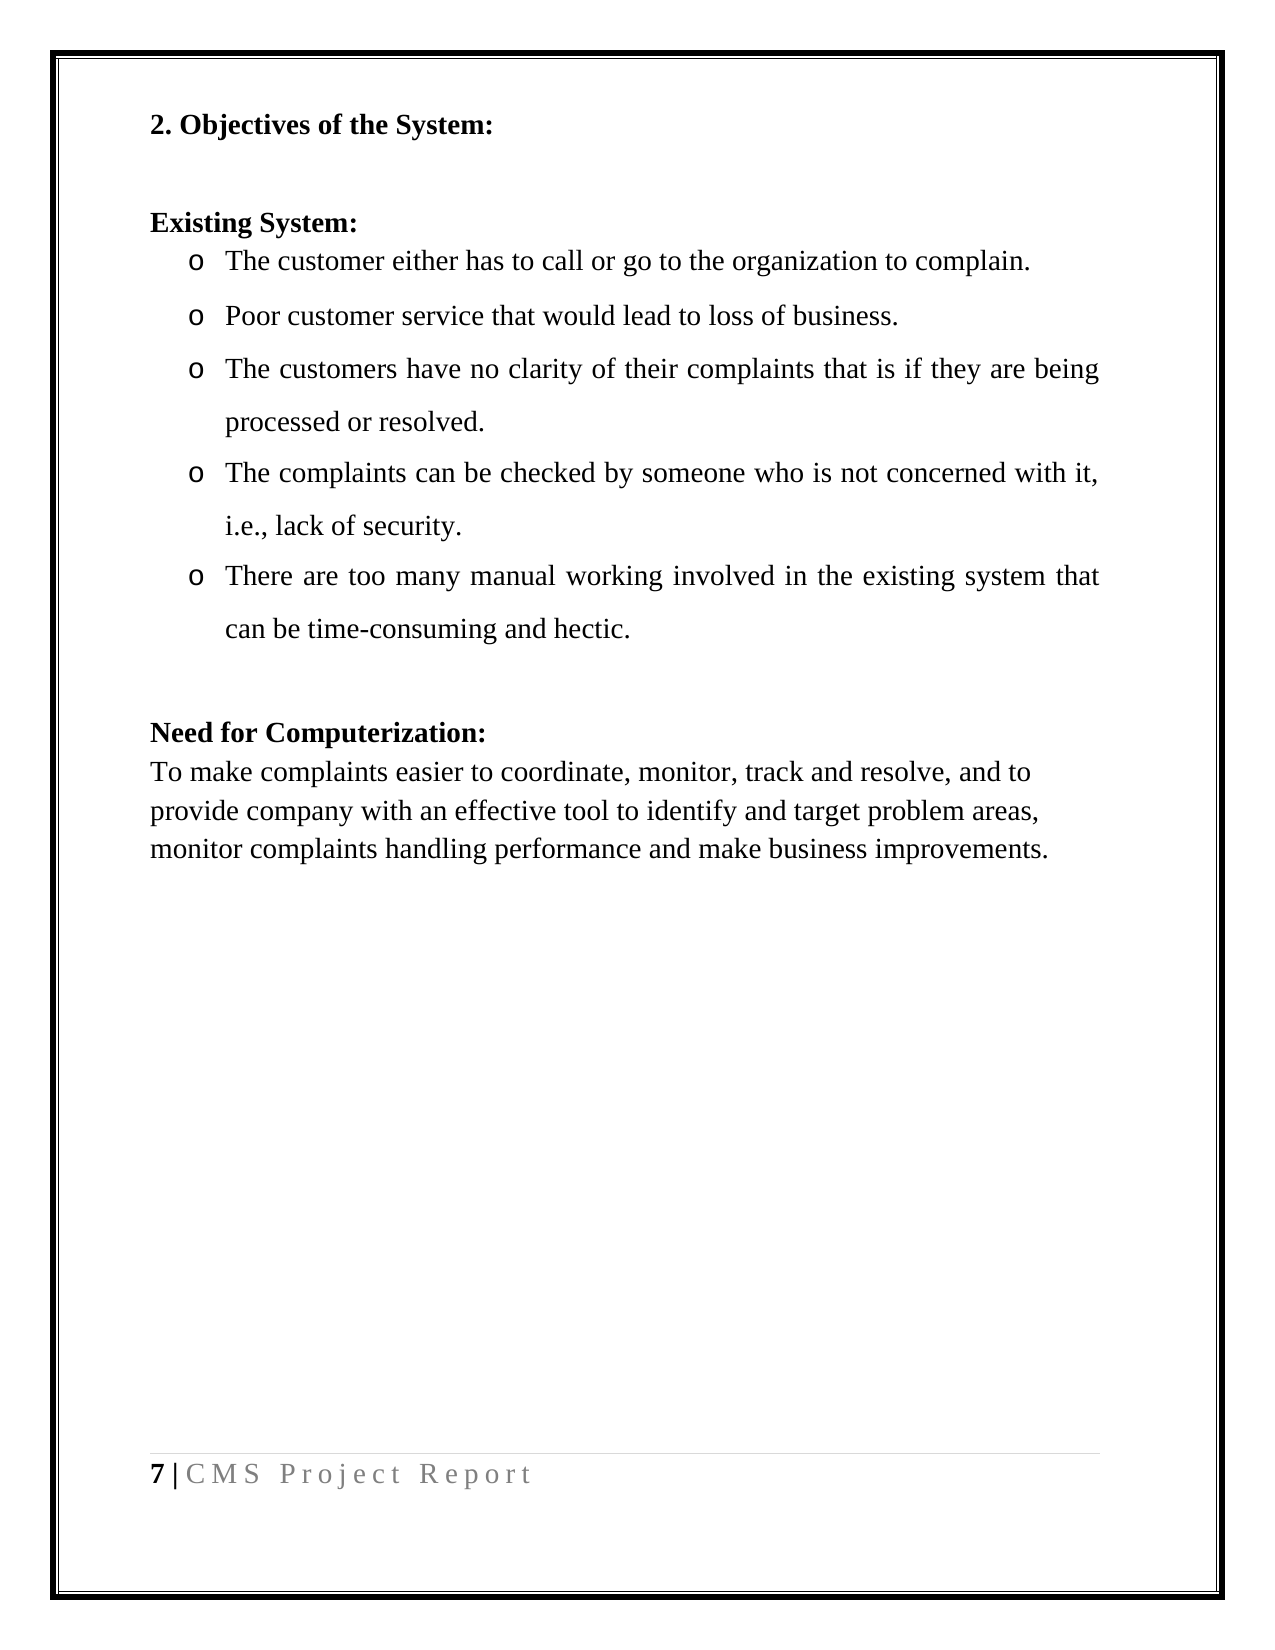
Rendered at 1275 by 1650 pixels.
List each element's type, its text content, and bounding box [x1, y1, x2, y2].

subtitle Need for Computerization: [150, 716, 1100, 749]
list There are too many manual working involved in the existing system that can be time-consuming and hectic. [187, 558, 1100, 644]
list The customers have no clarity of their complaints that is if they are being processed or resolved. [187, 352, 1100, 438]
text To make complaints easier to coordinate, monitor, track and resolve, and to provide company with an effective tool to identify and target problem areas, monitor complaints handling performance and make business improvements. [150, 754, 1100, 865]
subtitle Existing System: [150, 205, 1100, 238]
list Poor customer service that would lead to loss of business. [187, 298, 1100, 334]
subtitle 2. Objectives of the System: [150, 107, 1100, 141]
list The customer either has to call or go to the organization to complain. [187, 243, 1100, 279]
list The complaints can be checked by someone who is not concerned with it, i.e., lack of security. [187, 455, 1100, 541]
